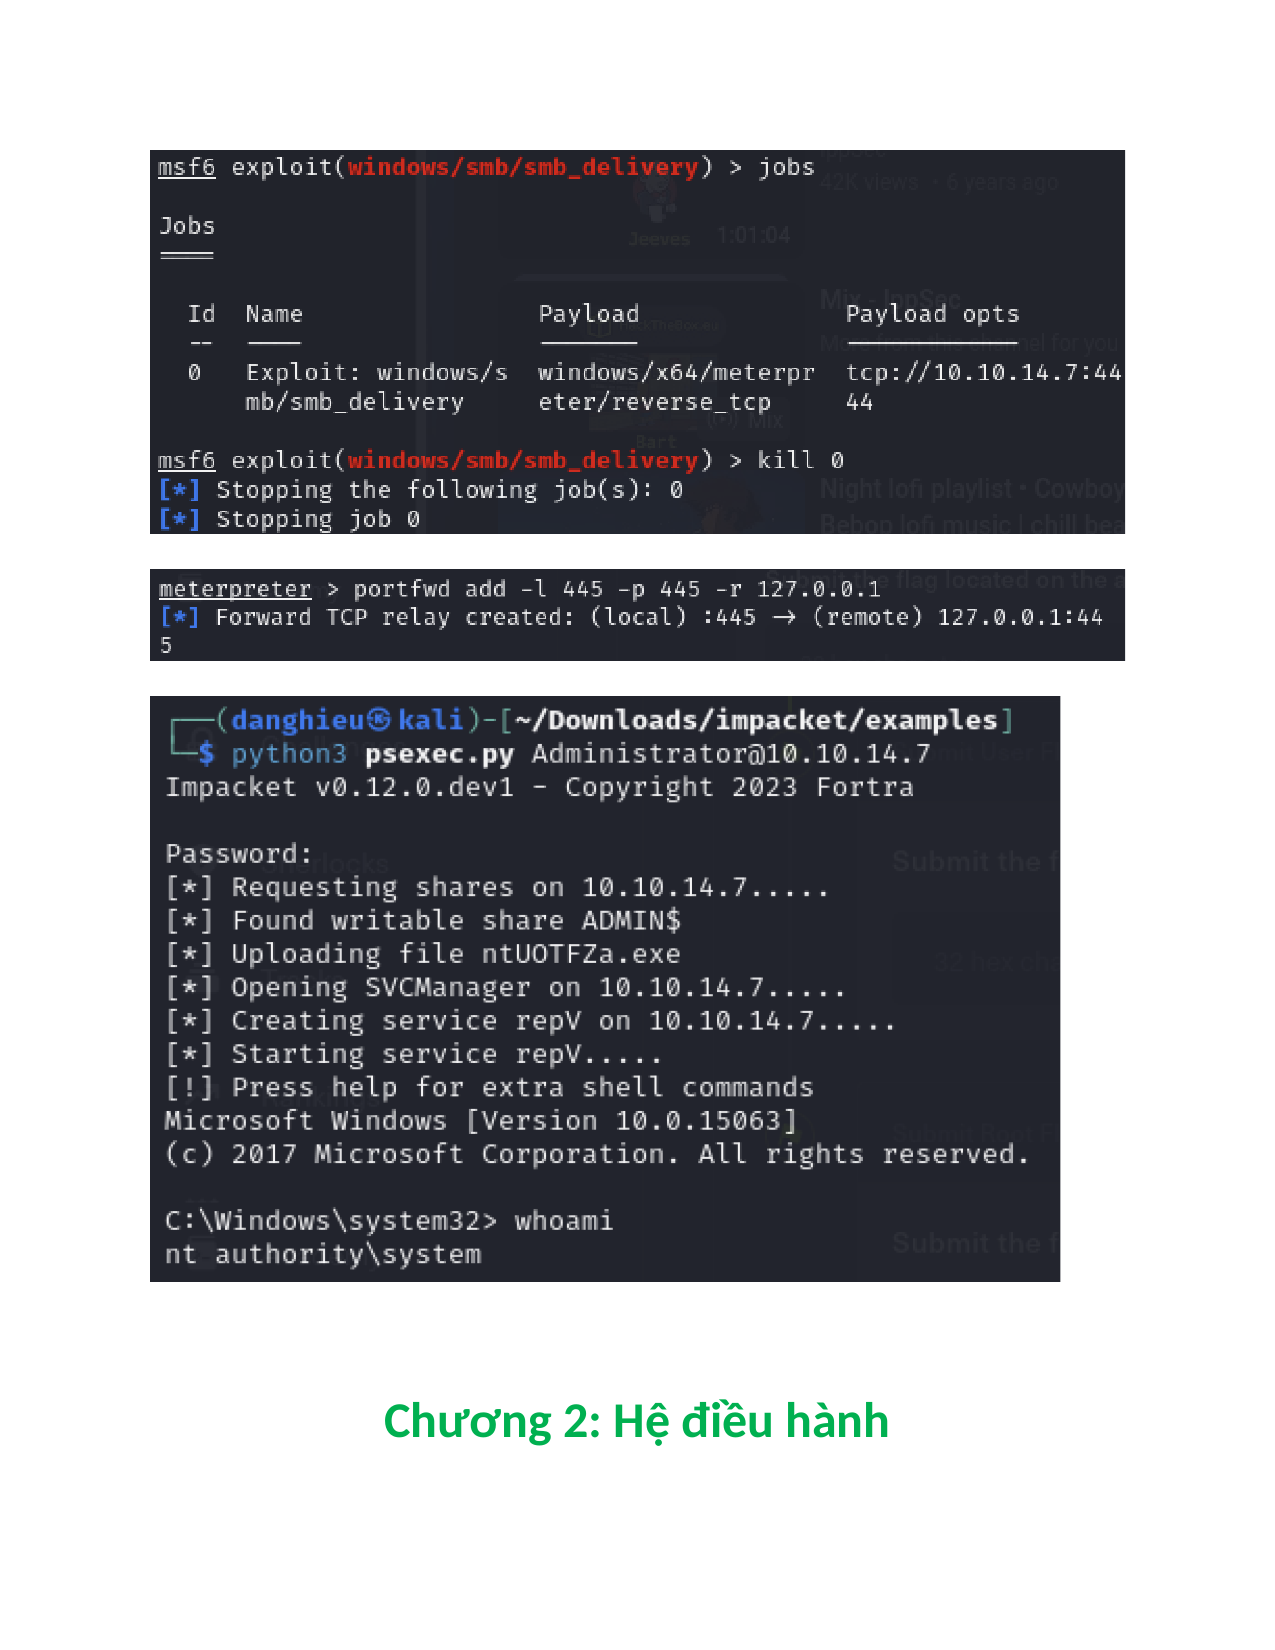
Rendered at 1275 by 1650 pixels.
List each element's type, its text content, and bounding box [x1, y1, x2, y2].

text Chương 2: Hệ điều hành [150, 1389, 1125, 1450]
picture [150, 150, 1125, 534]
picture [150, 569, 1125, 661]
picture [150, 696, 1061, 1282]
